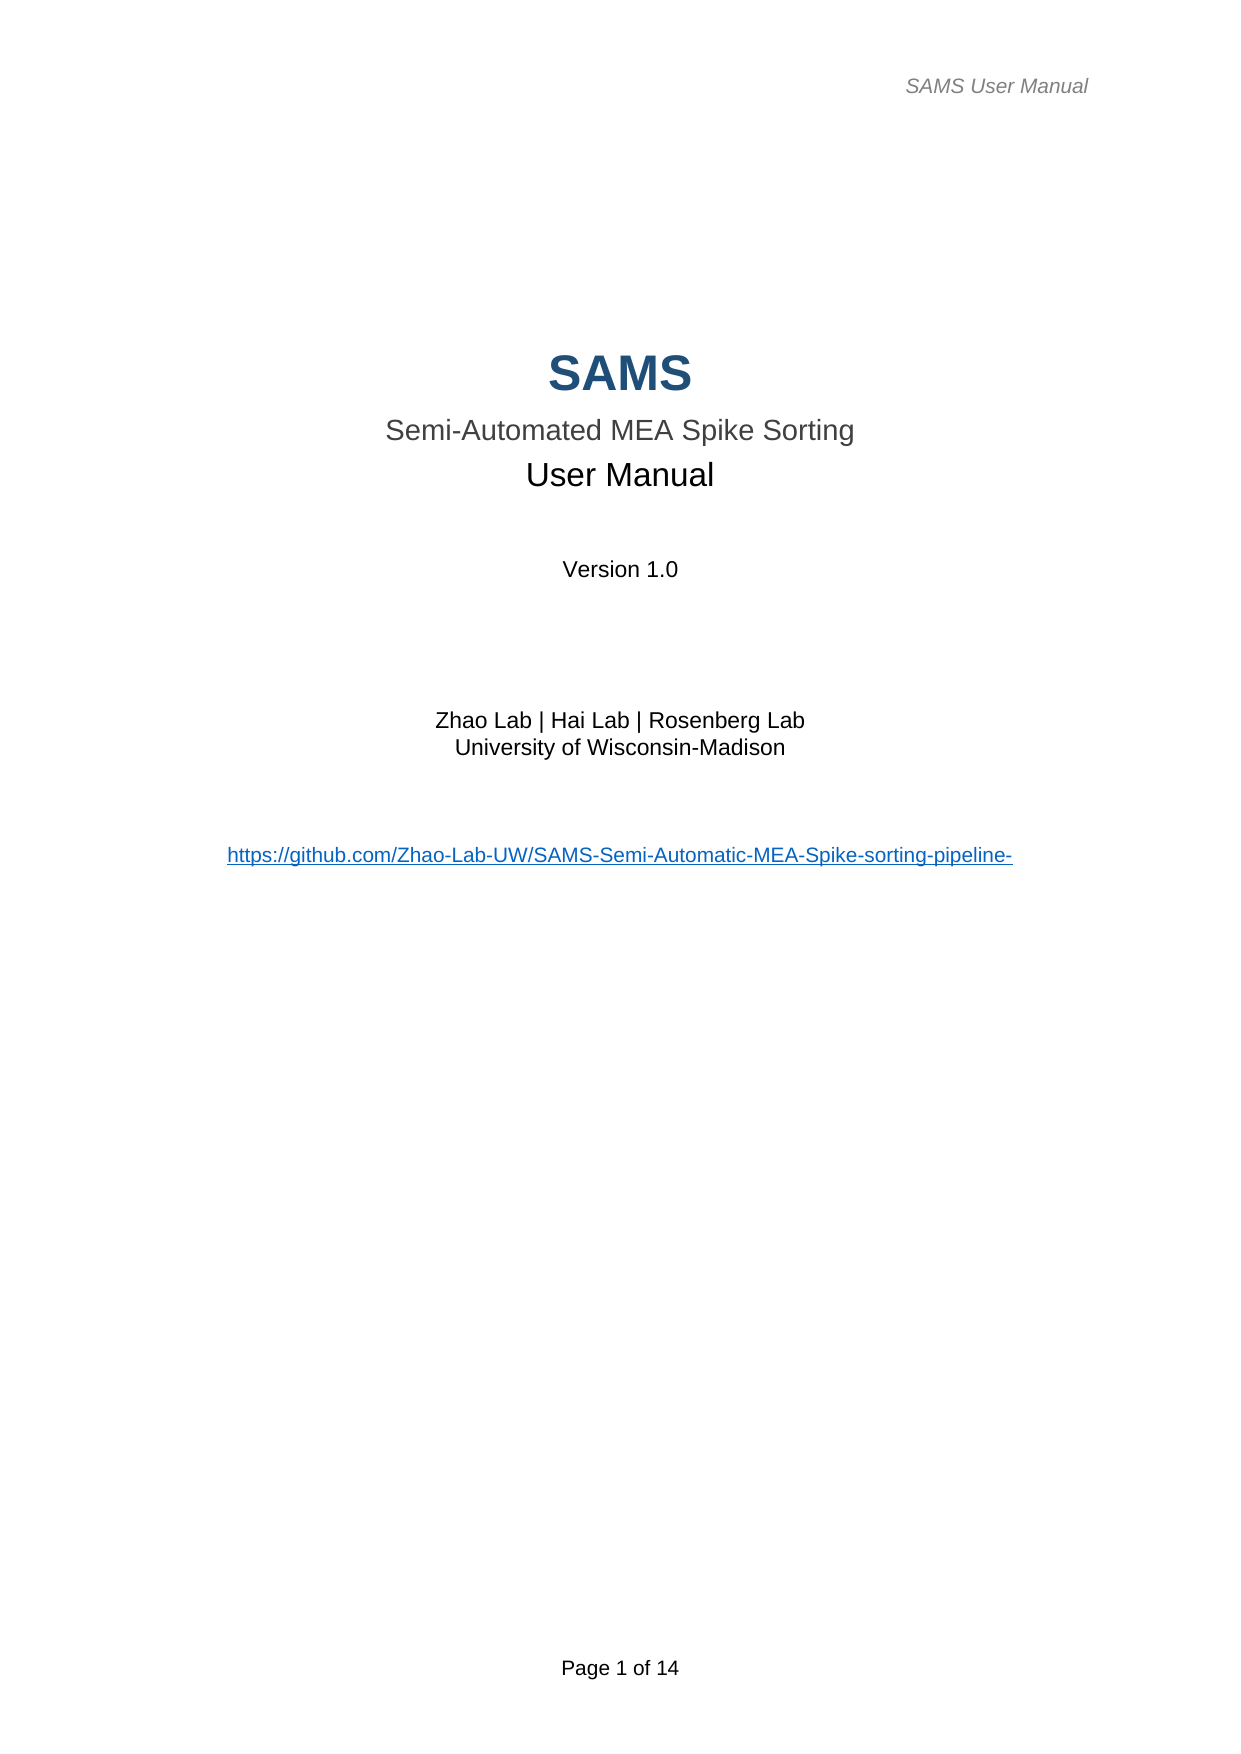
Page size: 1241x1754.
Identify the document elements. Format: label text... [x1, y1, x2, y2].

text Zhao Lab | Hai Lab | Rosenberg Lab [150, 707, 1090, 733]
text Semi-Automated MEA Spike Sorting [150, 413, 1090, 447]
text https://github.com/Zhao-Lab-UW/SAMS-Semi-Automatic-MEA-Spike-sorting-pipeline- [150, 843, 1090, 867]
text User Manual [150, 455, 1090, 493]
text Version 1.0 [150, 556, 1090, 582]
text University of Wisconsin-Madison [150, 733, 1090, 760]
title SAMS [150, 343, 1090, 401]
